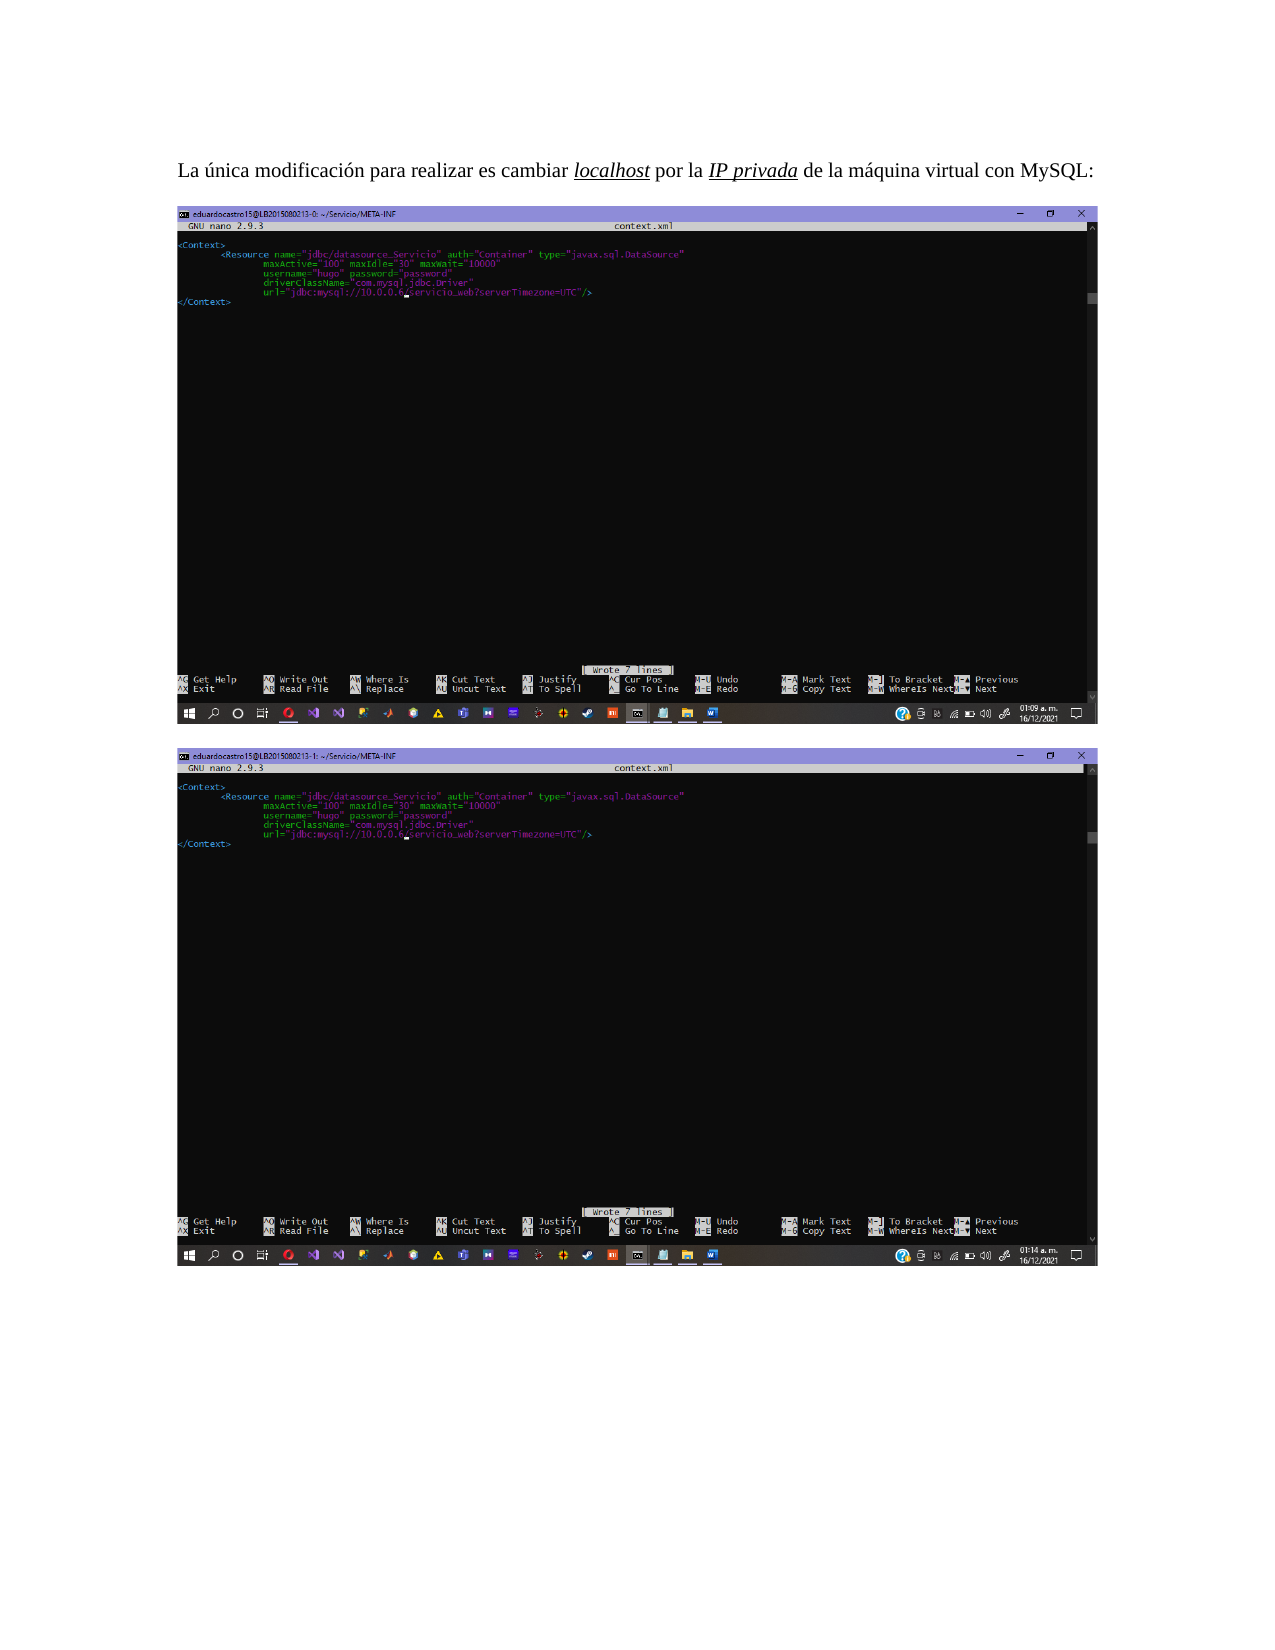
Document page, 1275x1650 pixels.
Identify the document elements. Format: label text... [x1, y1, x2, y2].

picture [177, 206, 1098, 724]
picture [177, 748, 1098, 1266]
text La única modificación para realizar es cambiar localhost por la IP privada de la máquina virtual con MySQL: [177, 158, 1098, 182]
